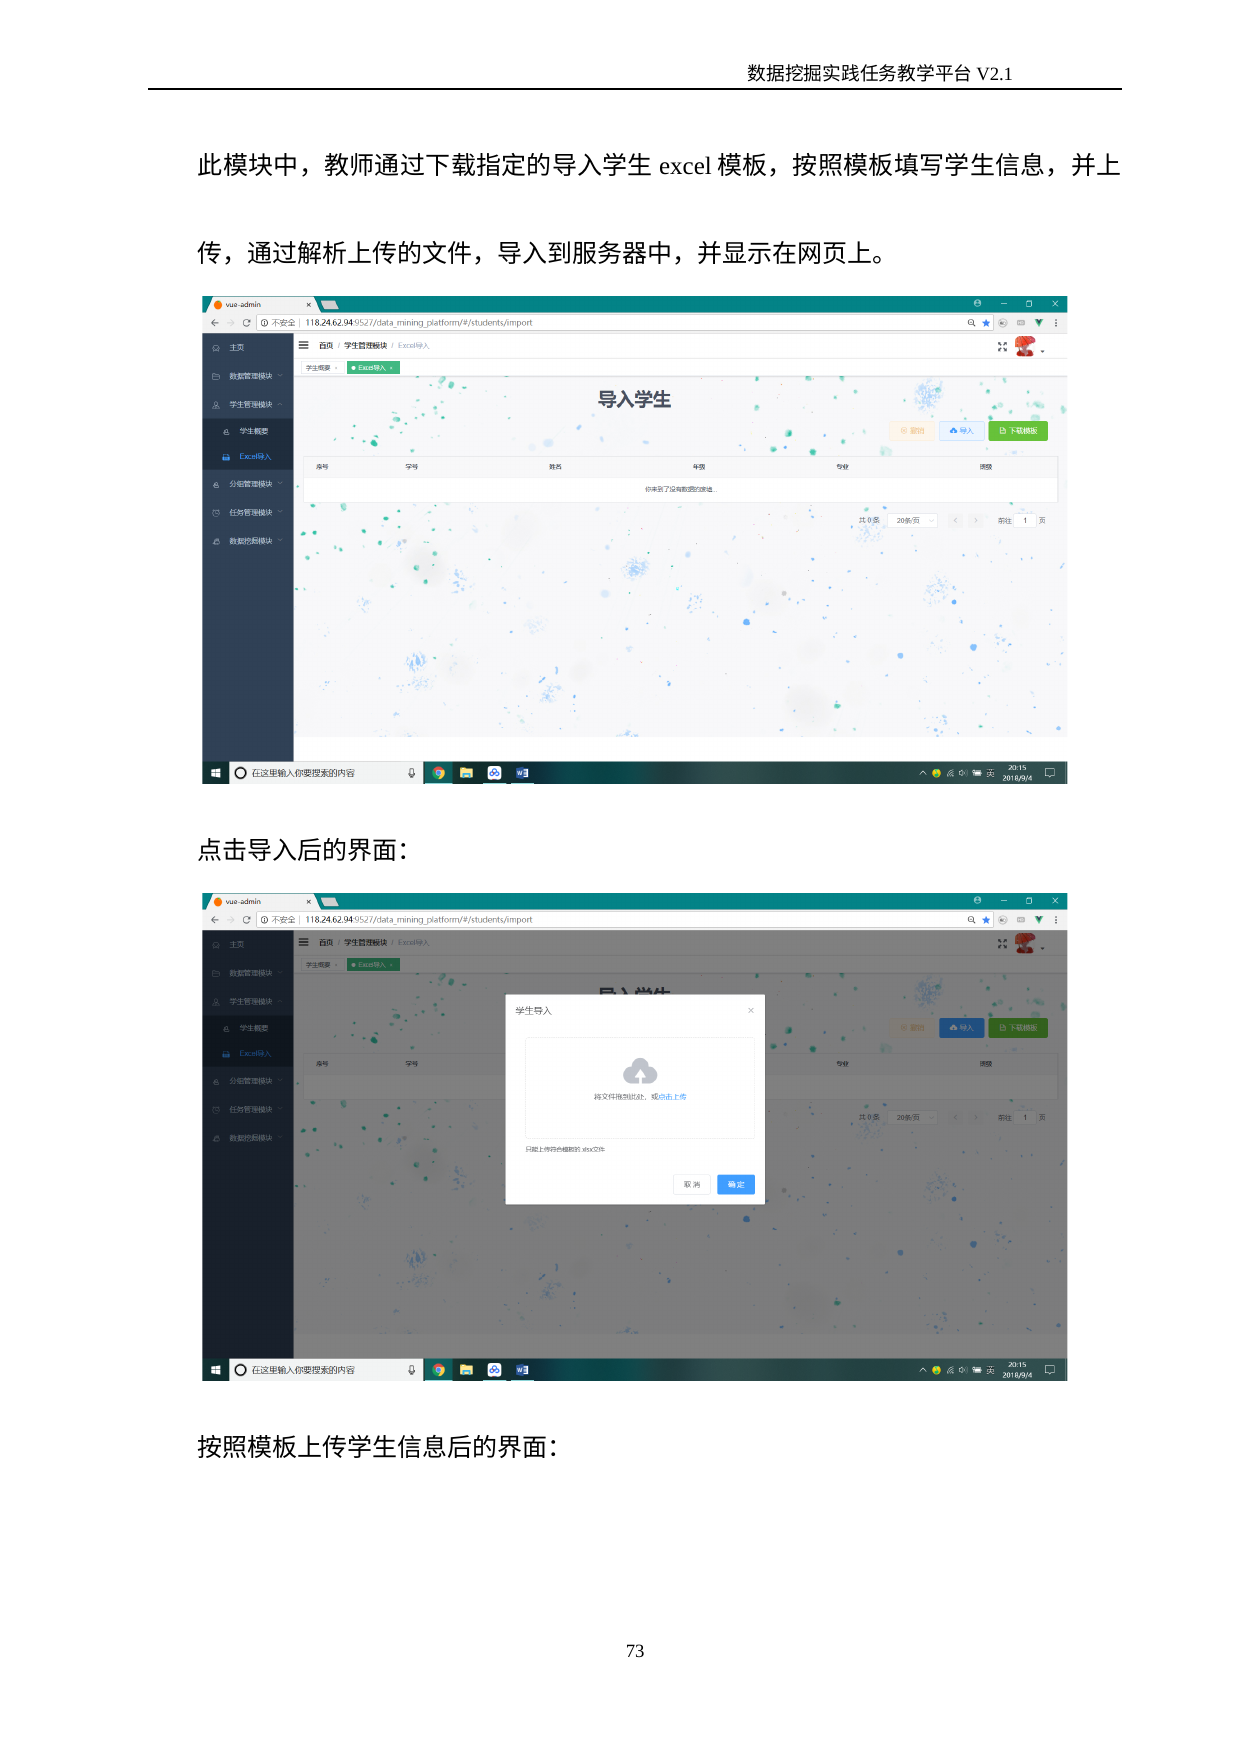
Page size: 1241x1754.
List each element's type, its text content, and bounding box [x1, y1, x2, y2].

text 点击导入后的界面： [198, 815, 1122, 883]
text 此模块中，教师通过下载指定的导入学生excel模板，按照模板填写学生信息，并上传，通过解析上传的文件，导入到服务器中，并显示在网页上。 [198, 130, 1122, 286]
picture [202, 893, 1068, 1381]
picture [202, 296, 1068, 784]
text 按照模板上传学生信息后的界面： [198, 1411, 1122, 1479]
